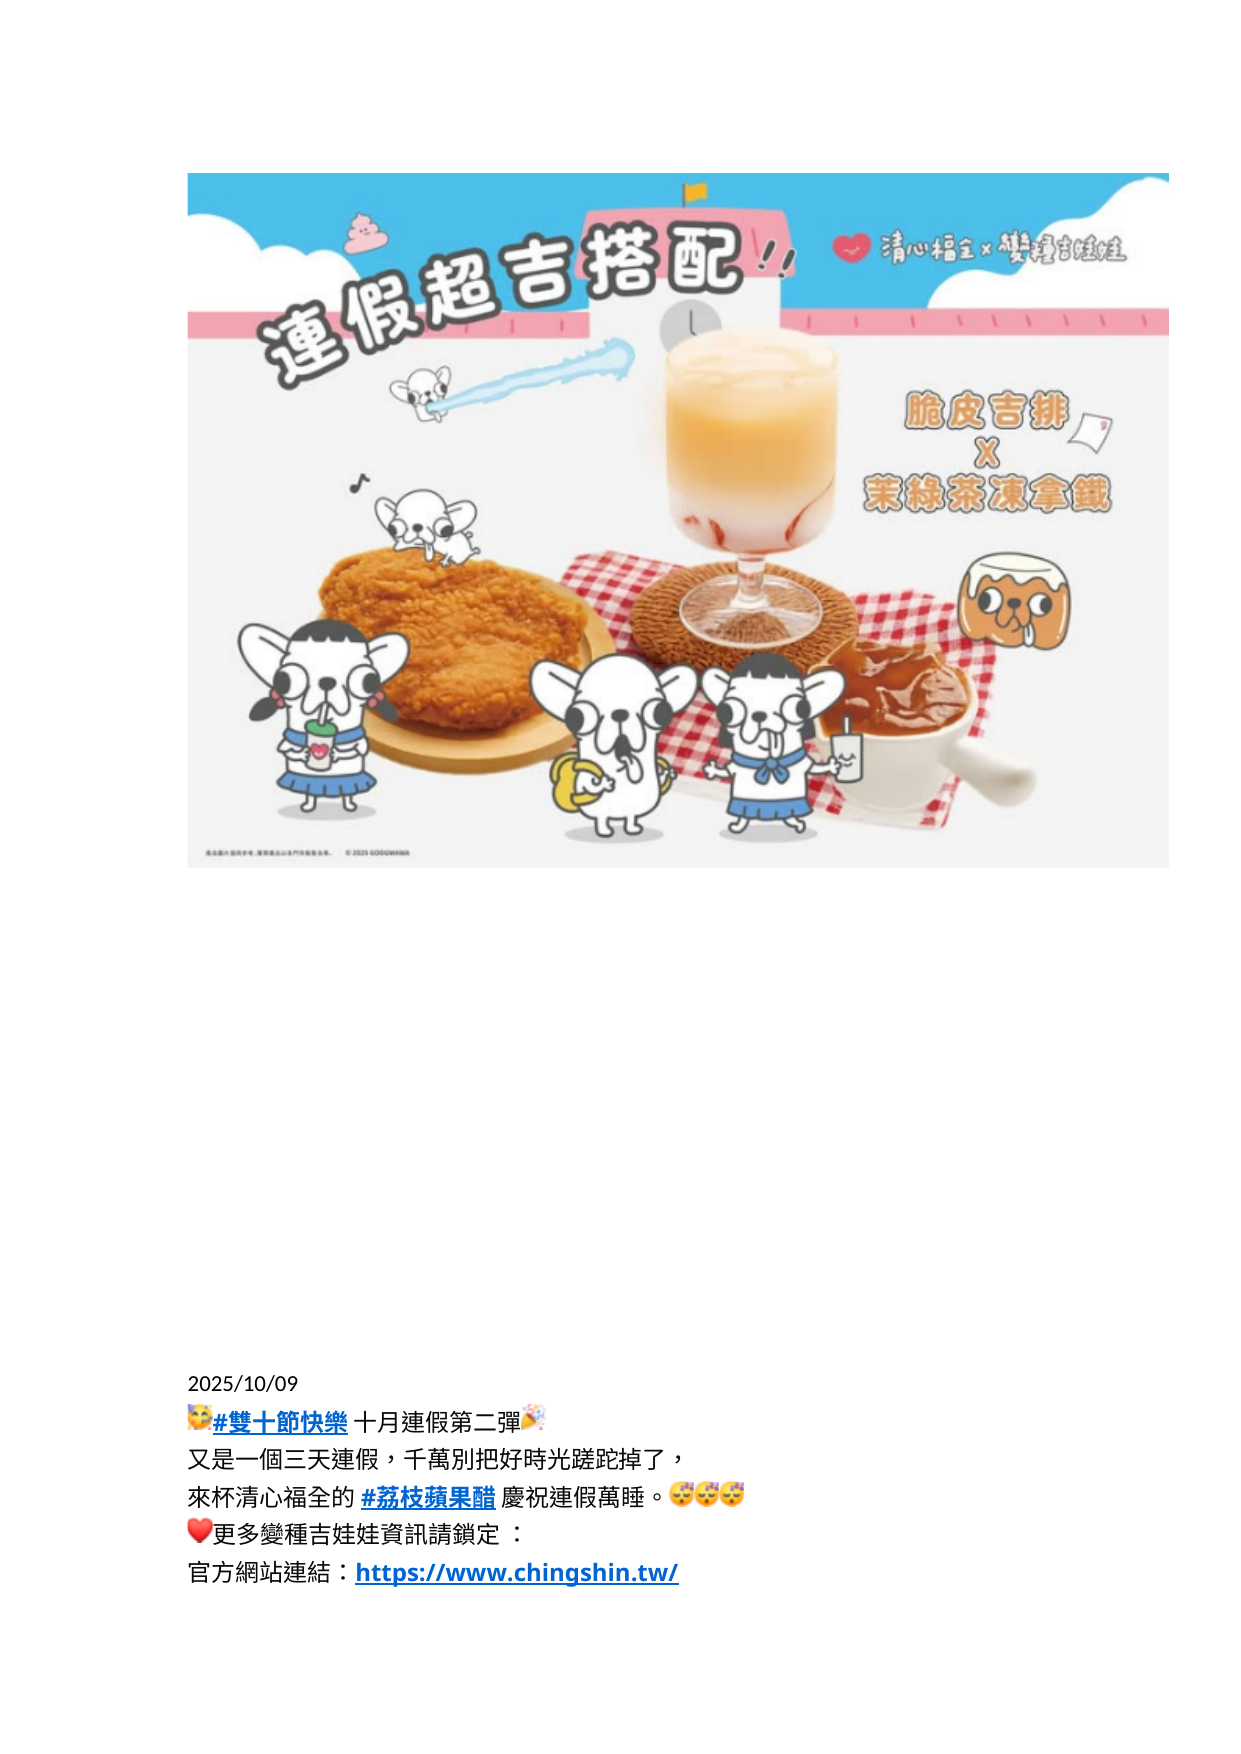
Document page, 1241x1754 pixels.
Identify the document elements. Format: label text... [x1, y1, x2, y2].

picture [669, 1481, 744, 1507]
picture [187, 173, 1169, 868]
text 又是一個三天連假，千萬別把好時光蹉跎掉了， [187, 1439, 1053, 1477]
text 更多變種吉娃娃資訊請鎖定 ： [187, 1514, 1053, 1552]
text 2025/10/09 [187, 1364, 1053, 1402]
text 來杯清心福全的 #荔枝蘋果醋 慶祝連假萬睡。 [187, 1477, 1053, 1514]
text #雙十節快樂 十月連假第二彈 [187, 1402, 1053, 1439]
picture [521, 1404, 546, 1430]
text 官方網站連結：https://www.chingshin.tw/ [187, 1552, 1053, 1589]
picture [187, 1517, 213, 1543]
picture [187, 1404, 213, 1430]
